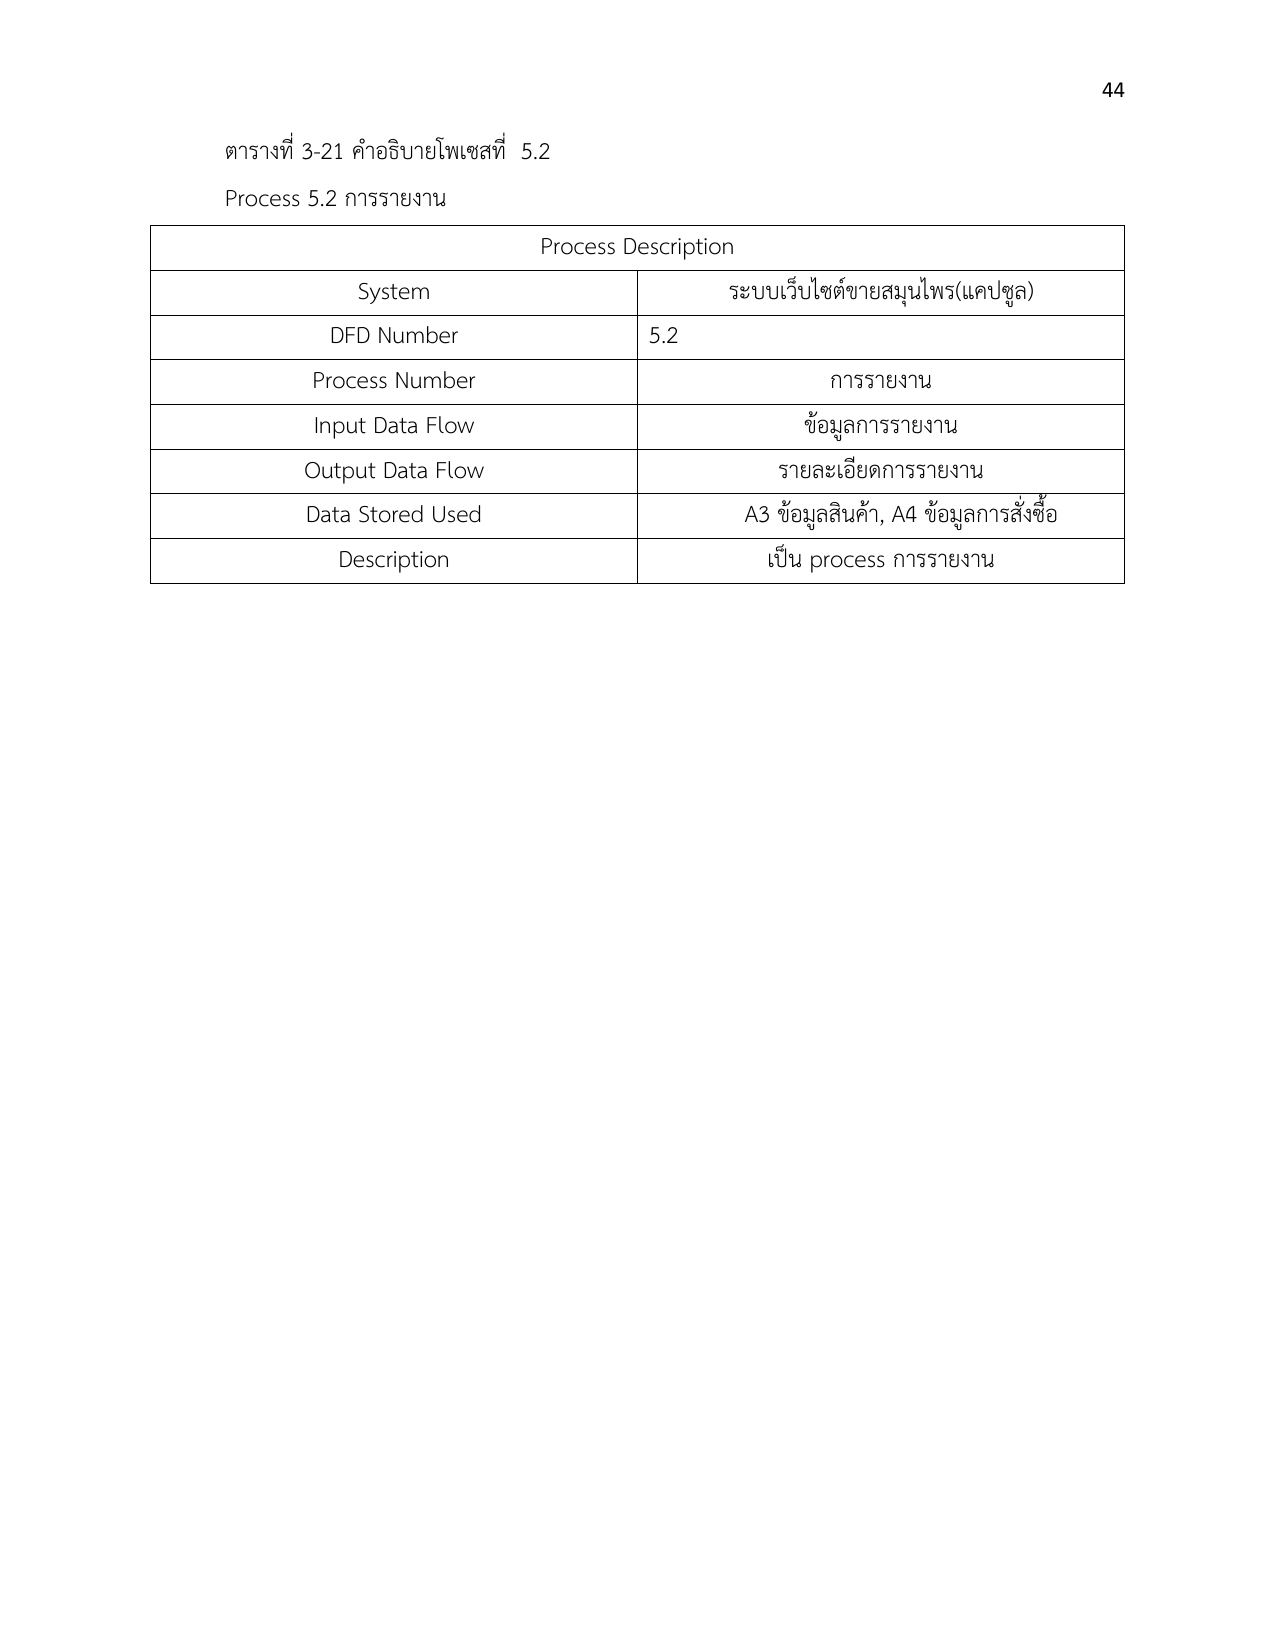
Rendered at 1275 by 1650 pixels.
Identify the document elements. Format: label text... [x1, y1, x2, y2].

table_cell Description [151, 539, 637, 583]
table_cell การรายงาน [638, 360, 1124, 404]
table_cell รายละเอียดการรายงาน [638, 450, 1124, 493]
table_cell 5.2 [638, 316, 1124, 359]
table_cell Data Stored Used [151, 494, 637, 538]
text Process 5.2 การรายงาน [150, 178, 1125, 222]
table_cell A3 ข้อมูลสินค้า, A4 ข้อมูลการสั่งซื้อ [638, 494, 1124, 538]
table_cell Process Number [151, 360, 637, 404]
table_cell Input Data Flow [151, 405, 637, 449]
table_cell ข้อมูลการรายงาน [638, 405, 1124, 449]
table_cell ระบบเว็บไซต์ขายสมุนไพร(แคปซูล) [638, 271, 1124, 314]
table_cell System [151, 271, 637, 314]
table_cell DFD Number [151, 316, 637, 359]
text ตารางที่ 3-21 คำอธิบายโพเซสที่ 5.2 [150, 131, 1125, 175]
table_cell เป็น process การรายงาน [638, 539, 1124, 583]
table_header Process Description [151, 226, 1124, 270]
table_cell Output Data Flow [151, 450, 637, 493]
